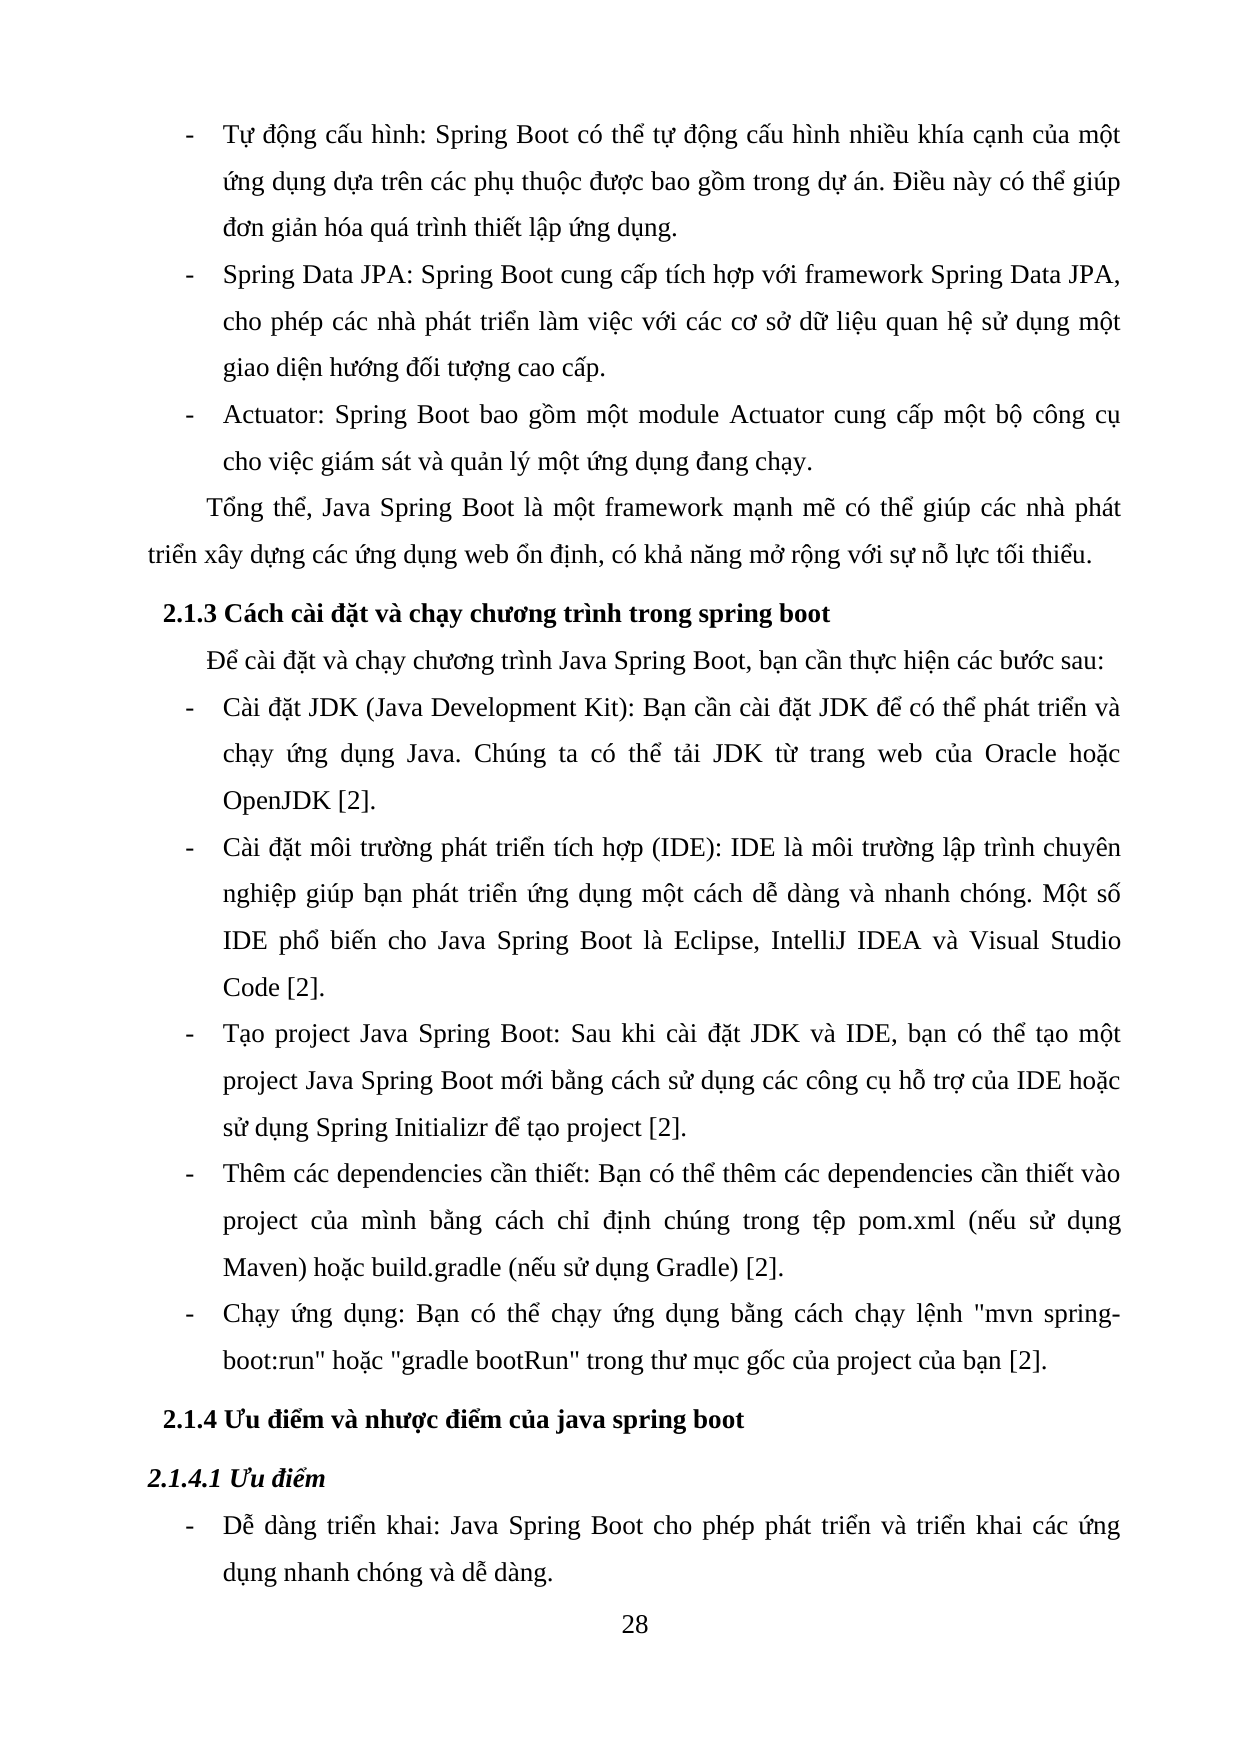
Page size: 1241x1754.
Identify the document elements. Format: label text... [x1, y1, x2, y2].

text Ưu điểm [148, 1462, 1122, 1493]
text Cách cài đặt và chạy chương trình trong spring boot [148, 597, 1122, 628]
text Tự động cấu hình: Spring Boot có thể tự động cấu hình nhiều khía cạnh của một ứng dụng dựa trên các phụ thuộc được bao gồm trong dự án. Điều này có thể giúp đơn giản hóa quá trình thiết lập ứng dụng. [185, 118, 1122, 243]
text Để cài đặt và chạy chương trình Java Spring Boot, bạn cần thực hiện các bước sau: [148, 644, 1122, 675]
text Dễ dàng triển khai: Java Spring Boot cho phép phát triển và triển khai các ứng dụng nhanh chóng và dễ dàng. [185, 1509, 1122, 1587]
text Ưu điểm và nhược điểm của java spring boot [148, 1403, 1122, 1434]
text Chạy ứng dụng: Bạn có thể chạy ứng dụng bằng cách chạy lệnh "mvn spring-boot:run" hoặc "gradle bootRun" trong thư mục gốc của project của bạn. [185, 1297, 1122, 1375]
text Actuator: Spring Boot bao gồm một module Actuator cung cấp một bộ công cụ cho việc giám sát và quản lý một ứng dụng đang chạy. [185, 398, 1122, 476]
text Cài đặt môi trường phát triển tích hợp (IDE): IDE là môi trường lập trình chuyên nghiệp giúp bạn phát triển ứng dụng một cách dễ dàng và nhanh chóng. Một số IDE phổ biến cho Java Spring Boot là Eclipse, IntelliJ IDEA và Visual Studio Code. [185, 831, 1122, 1002]
text Spring Data JPA: Spring Boot cung cấp tích hợp với framework Spring Data JPA, cho phép các nhà phát triển làm việc với các cơ sở dữ liệu quan hệ sử dụng một giao diện hướng đối tượng cao cấp. [185, 258, 1122, 383]
text Cài đặt JDK (Java Development Kit): Bạn cần cài đặt JDK để có thể phát triển và chạy ứng dụng Java. Chúng ta có thể tải JDK từ trang web của Oracle hoặc OpenJDK. [185, 691, 1122, 815]
text Tổng thể, Java Spring Boot là một framework mạnh mẽ có thể giúp các nhà phát triển xây dựng các ứng dụng web ổn định, có khả năng mở rộng với sự nỗ lực tối thiểu. [148, 491, 1122, 569]
text Thêm các dependencies cần thiết: Bạn có thể thêm các dependencies cần thiết vào project của mình bằng cách chỉ định chúng trong tệp pom.xml (nếu sử dụng Maven) hoặc build.gradle (nếu sử dụng Gradle). [185, 1157, 1122, 1282]
text Tạo project Java Spring Boot: Sau khi cài đặt JDK và IDE, bạn có thể tạo một project Java Spring Boot mới bằng cách sử dụng các công cụ hỗ trợ của IDE hoặc sử dụng Spring Initializr để tạo project. [185, 1017, 1122, 1142]
